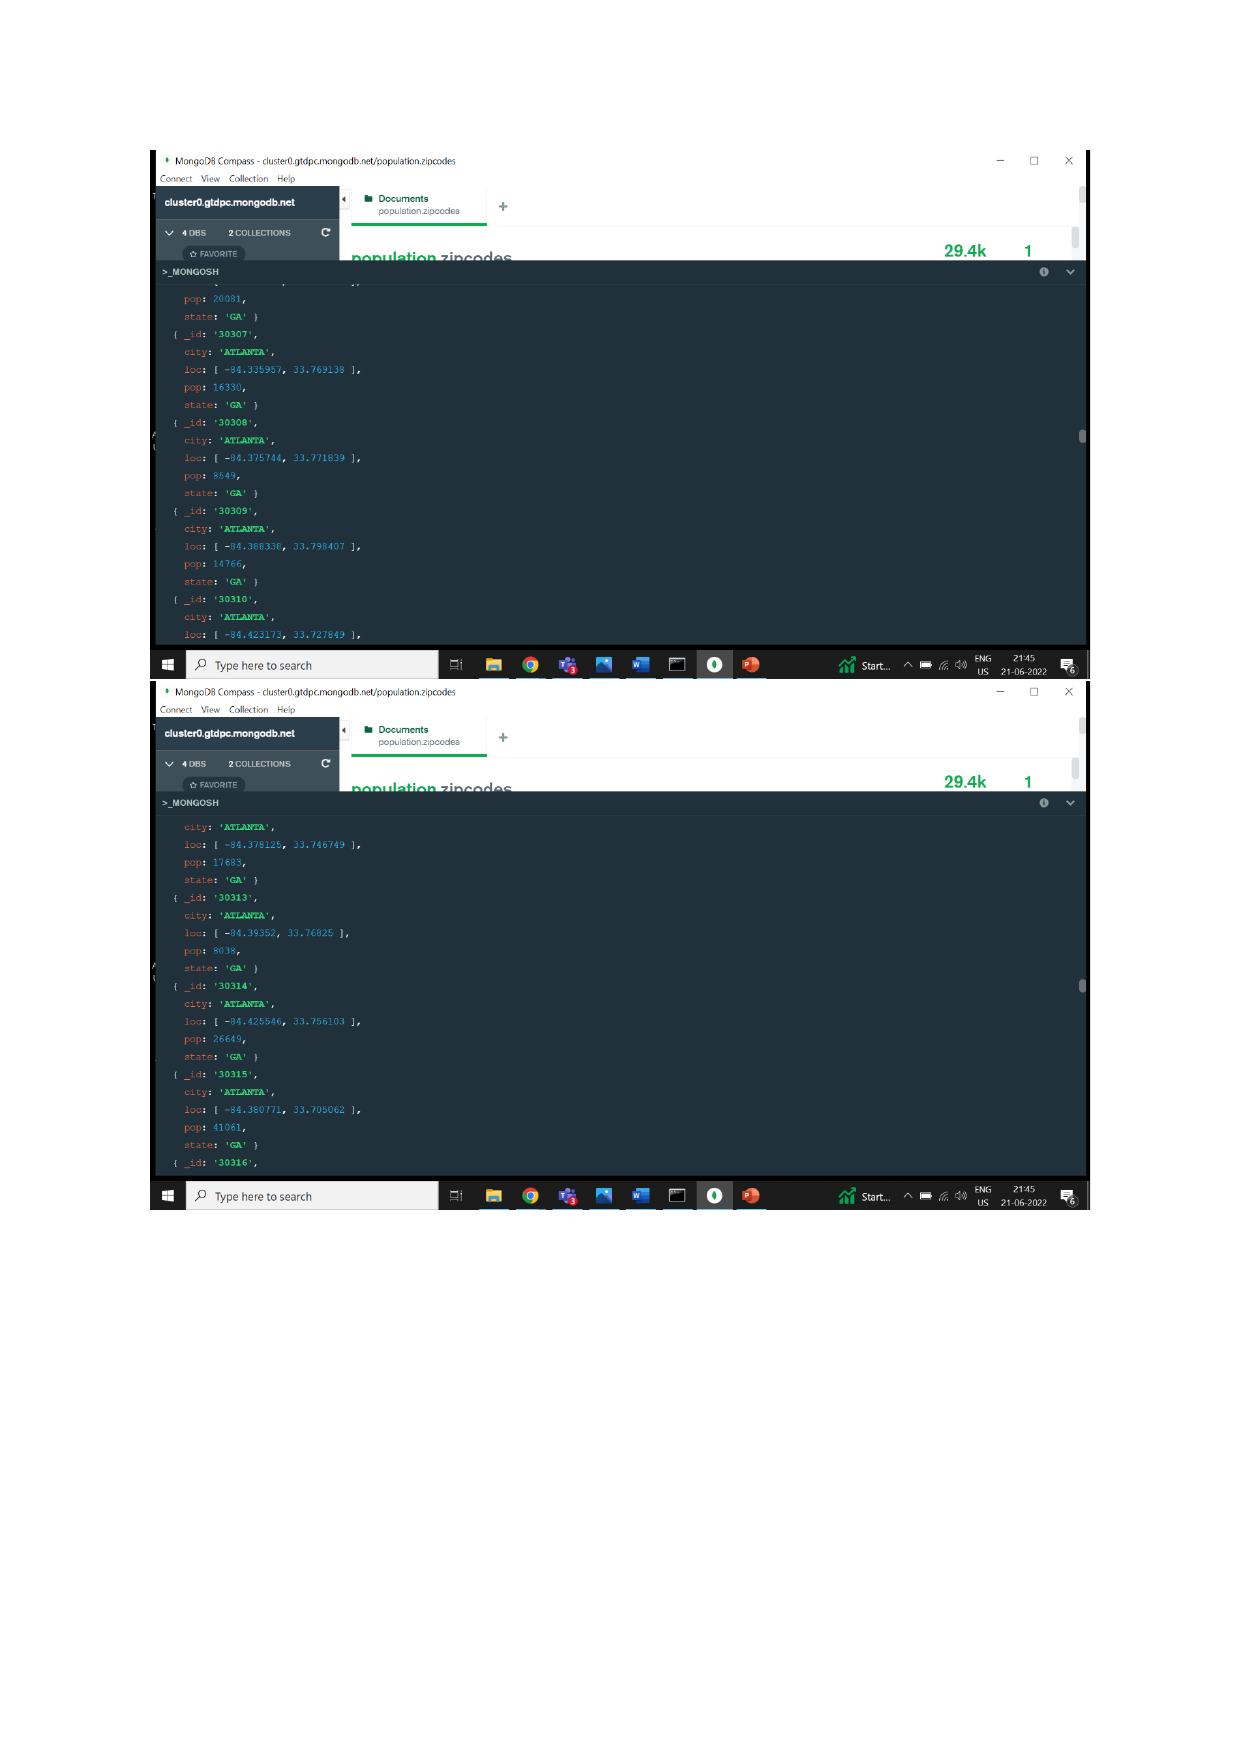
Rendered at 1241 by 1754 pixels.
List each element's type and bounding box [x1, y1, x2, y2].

picture [150, 681, 1091, 1210]
picture [150, 150, 1091, 679]
